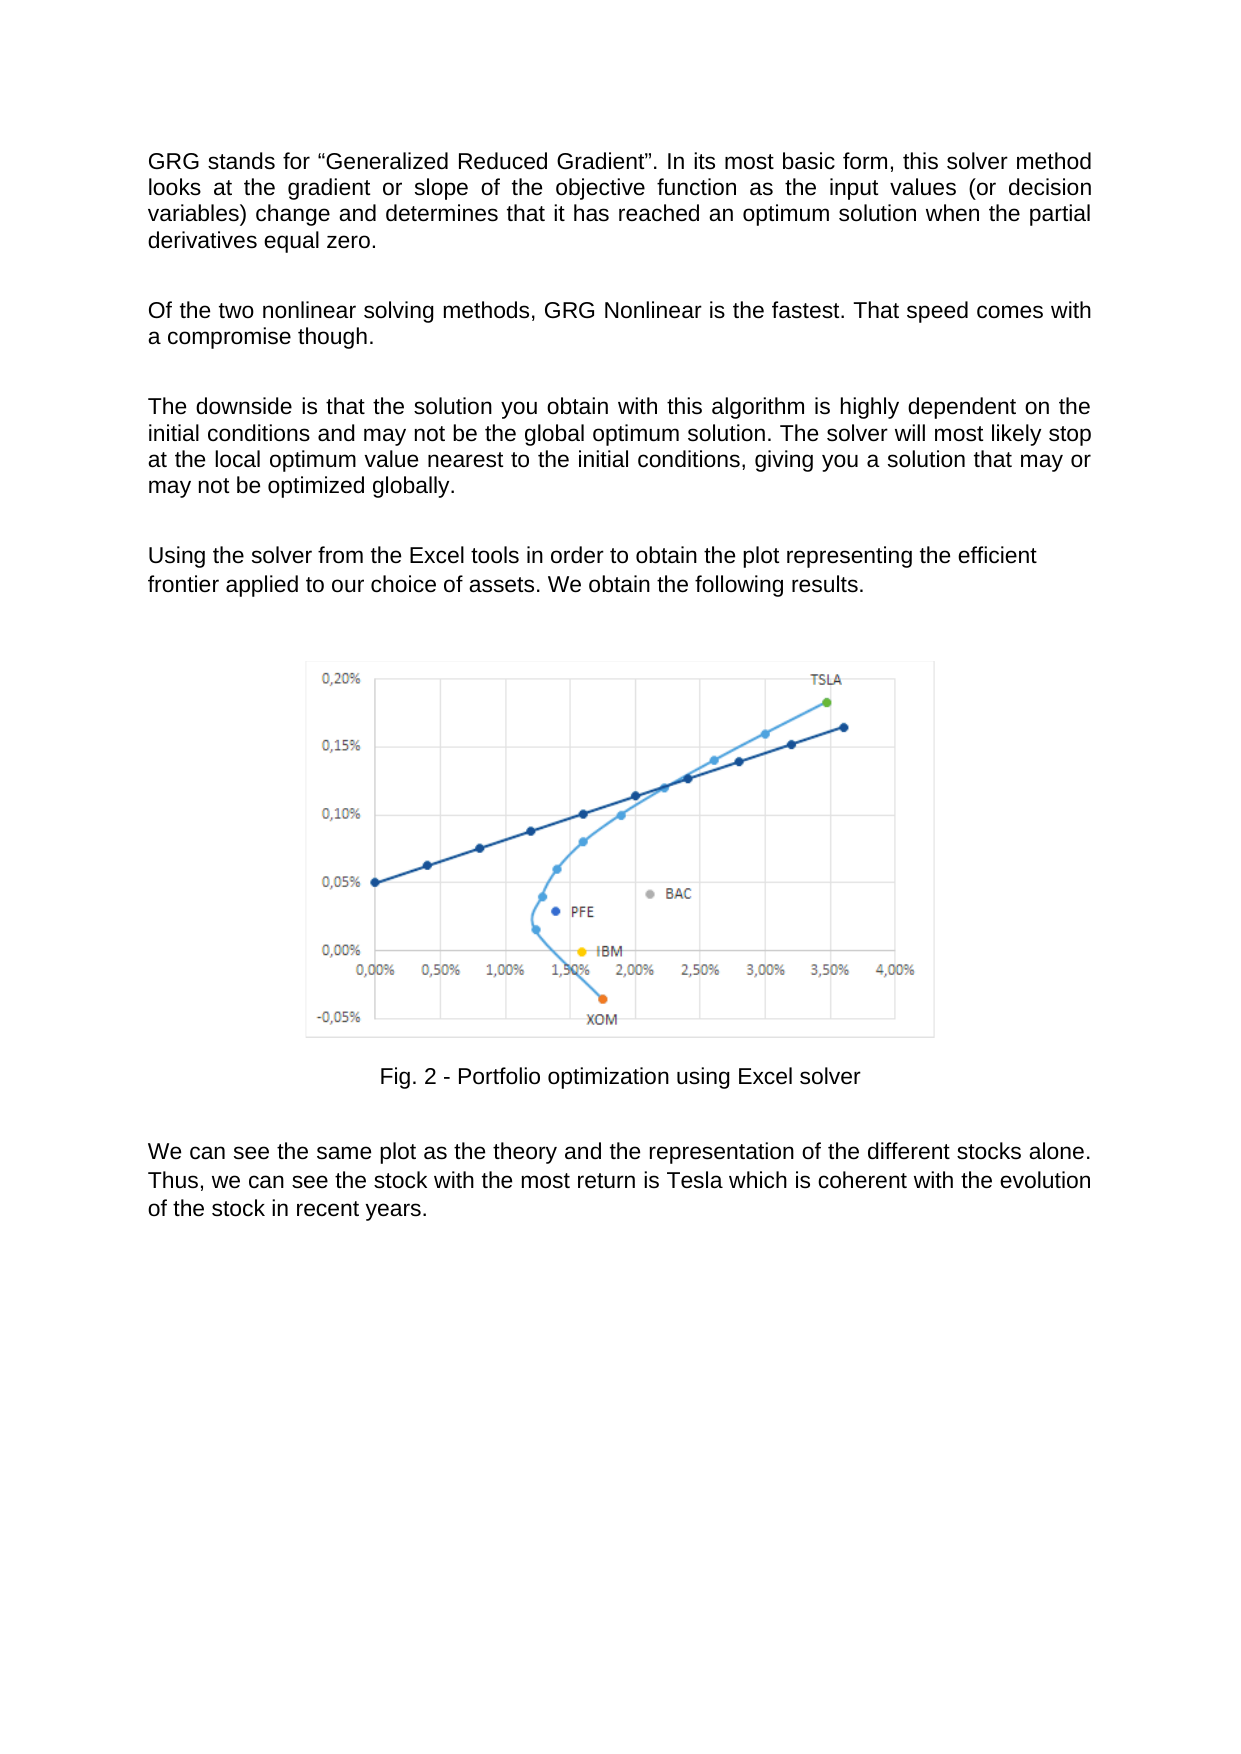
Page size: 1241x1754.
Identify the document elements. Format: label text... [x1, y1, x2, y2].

text Of the two nonlinear solving methods, GRG Nonlinear is the fastest. That speed comes with a compromise though. [148, 297, 1093, 349]
subtitle Fig. 2 - Portfolio optimization using Excel solver [148, 1063, 1093, 1089]
text GRG stands for “Generalized Reduced Gradient”. In its most basic form, this solver method looks at the gradient or slope of the objective function as the input values (or decision variables) change and determines that it has reached an optimum solution when the partial derivatives equal zero. [148, 148, 1093, 253]
text Using the solver from the Excel tools in order to obtain the plot representing the efficient frontier applied to our choice of assets. We obtain the following results. [148, 542, 1093, 597]
text We can see the same plot as the theory and the representation of the different stocks alone. Thus, we can see the stock with the most return is Tesla which is coherent with the evolution of the stock in recent years. [148, 1138, 1093, 1222]
text The downside is that the solution you obtain with this algorithm is highly dependent on the initial conditions and may not be the global optimum solution. The solver will most likely stop at the local optimum value nearest to the initial conditions, giving you a solution that may or may not be optimized globally. [148, 393, 1093, 499]
picture [305, 661, 935, 1038]
